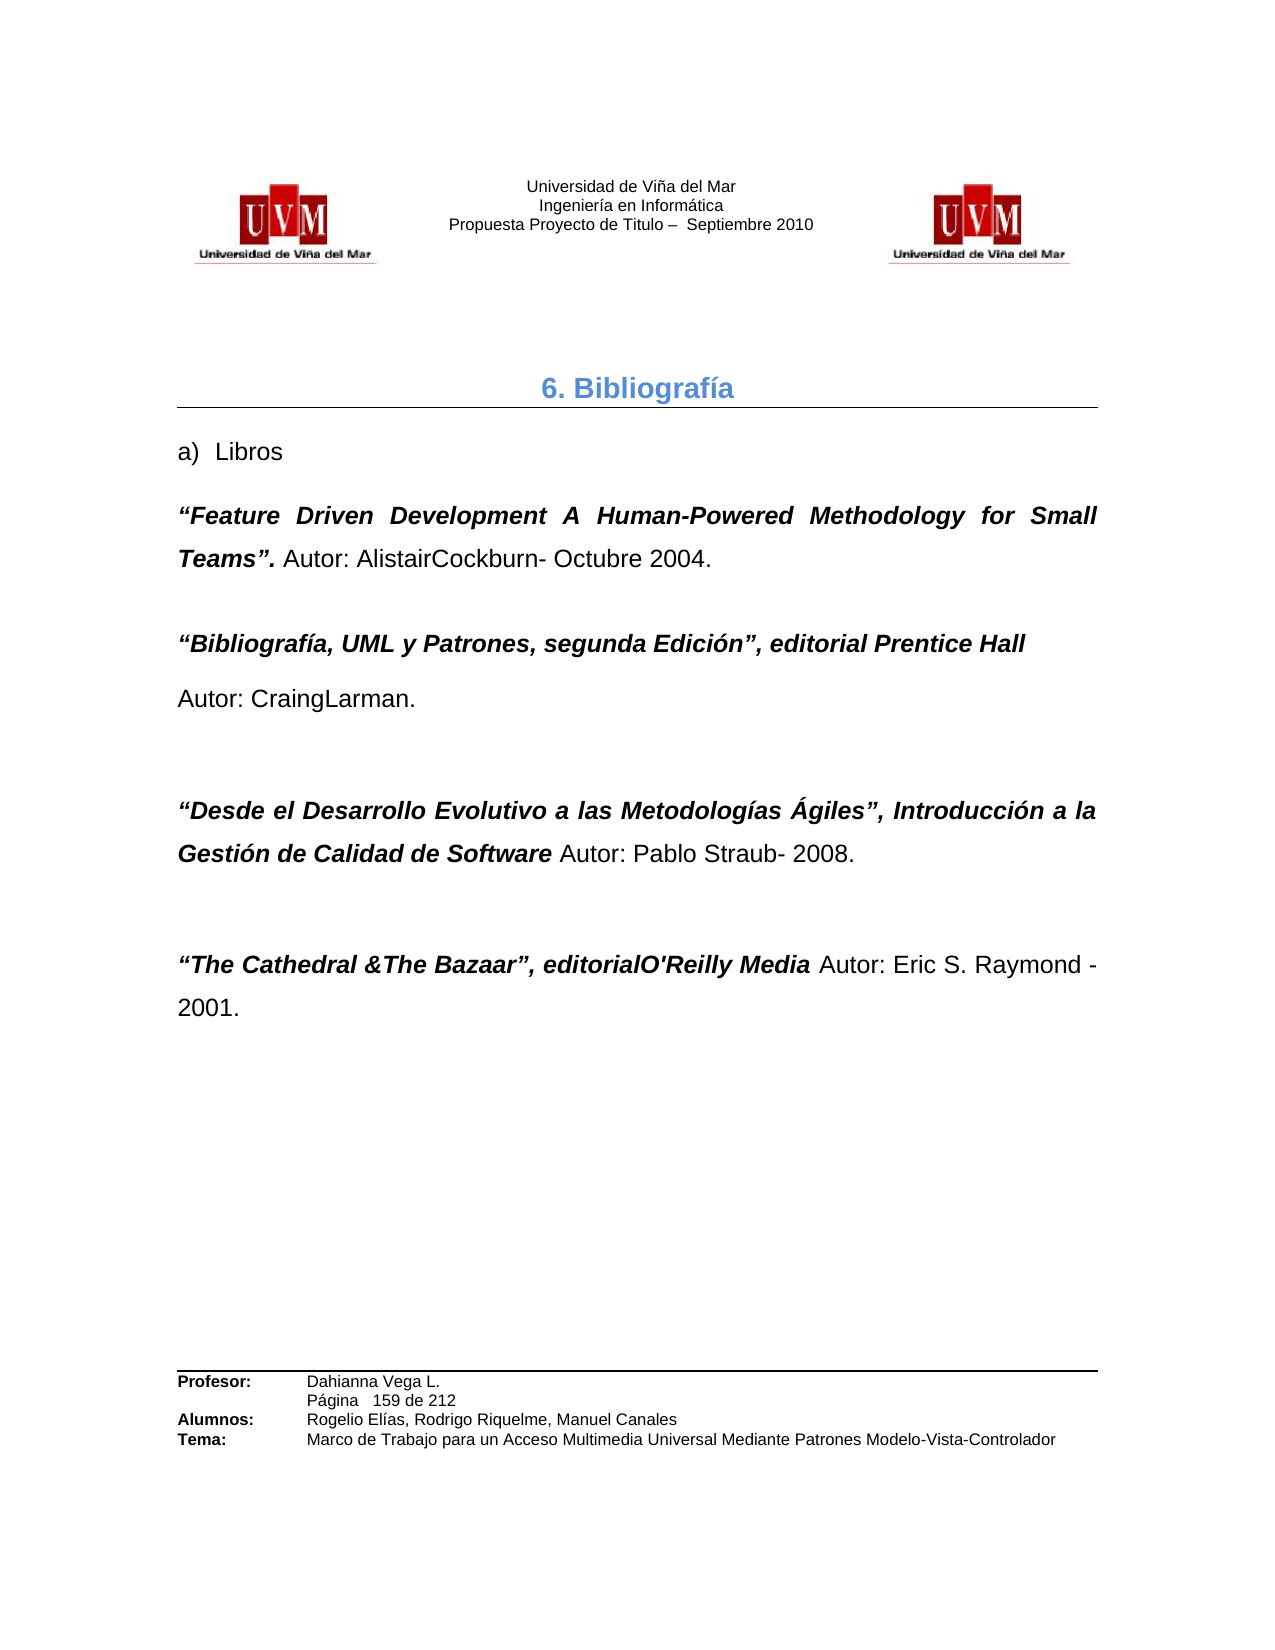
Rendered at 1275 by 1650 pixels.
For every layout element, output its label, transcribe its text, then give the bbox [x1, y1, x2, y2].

text Autor: CraingLarman. [177, 684, 1098, 713]
list a) Libros [177, 437, 1098, 466]
picture [177, 176, 390, 267]
text “Desde el Desarrollo Evolutivo a las Metodologías Ágiles”, Introducción a la Gestión de Calidad de Software Autor: Pablo Straub- 2008. [177, 796, 1098, 867]
list “Feature Driven Development A Human-Powered Methodology for Small Teams”. Autor: AlistairCockburn- Octubre 2004. [177, 501, 1098, 573]
picture [871, 176, 1084, 267]
text “Bibliografía, UML y Patrones, segunda Edición”, editorial Prentice Hall [177, 629, 1098, 657]
title 6. Bibliografía [177, 371, 1098, 407]
text “The Cathedral &The Bazaar”, editorialO'Reilly Media Autor: Eric S. Raymond - 2001. [177, 950, 1098, 1022]
